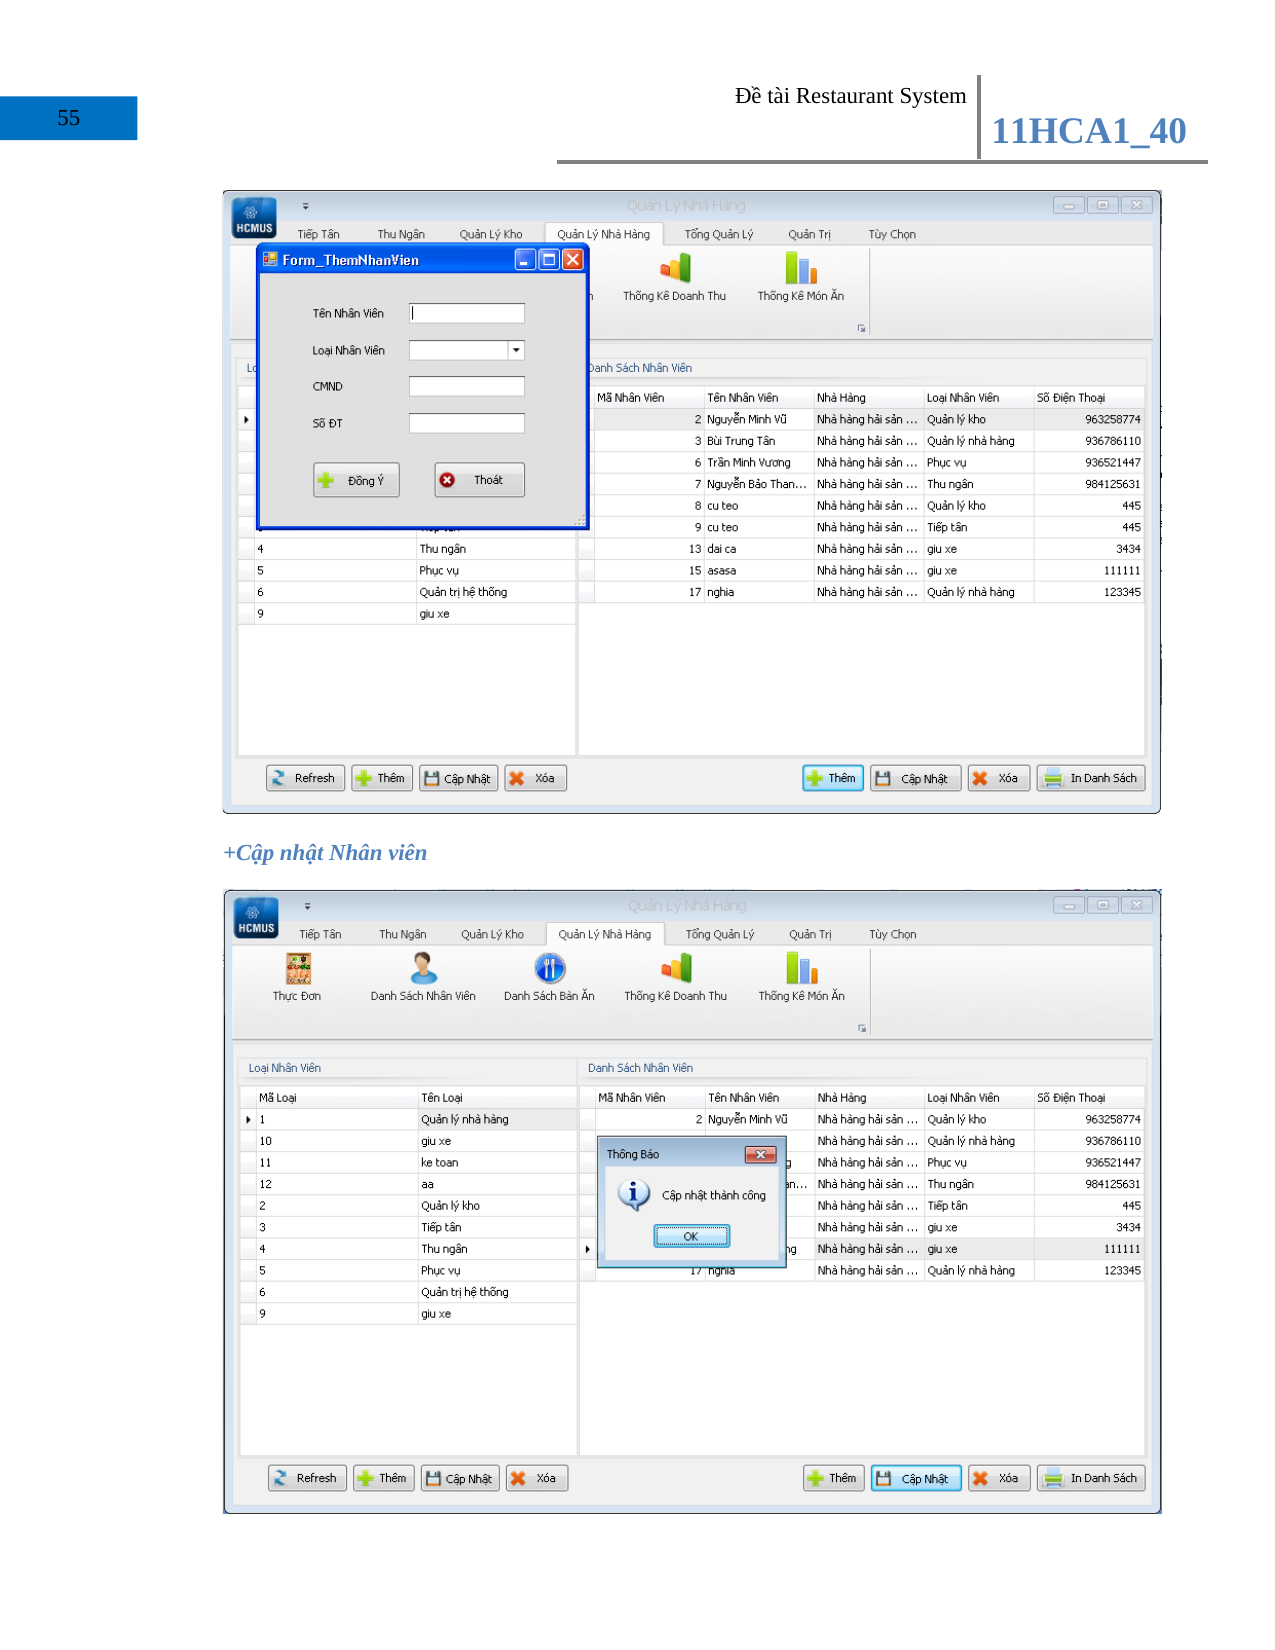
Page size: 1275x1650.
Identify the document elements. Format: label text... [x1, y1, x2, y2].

picture [222, 889, 1162, 1514]
picture [222, 190, 1162, 814]
text +Cập nhật Nhân viên [223, 839, 1167, 865]
